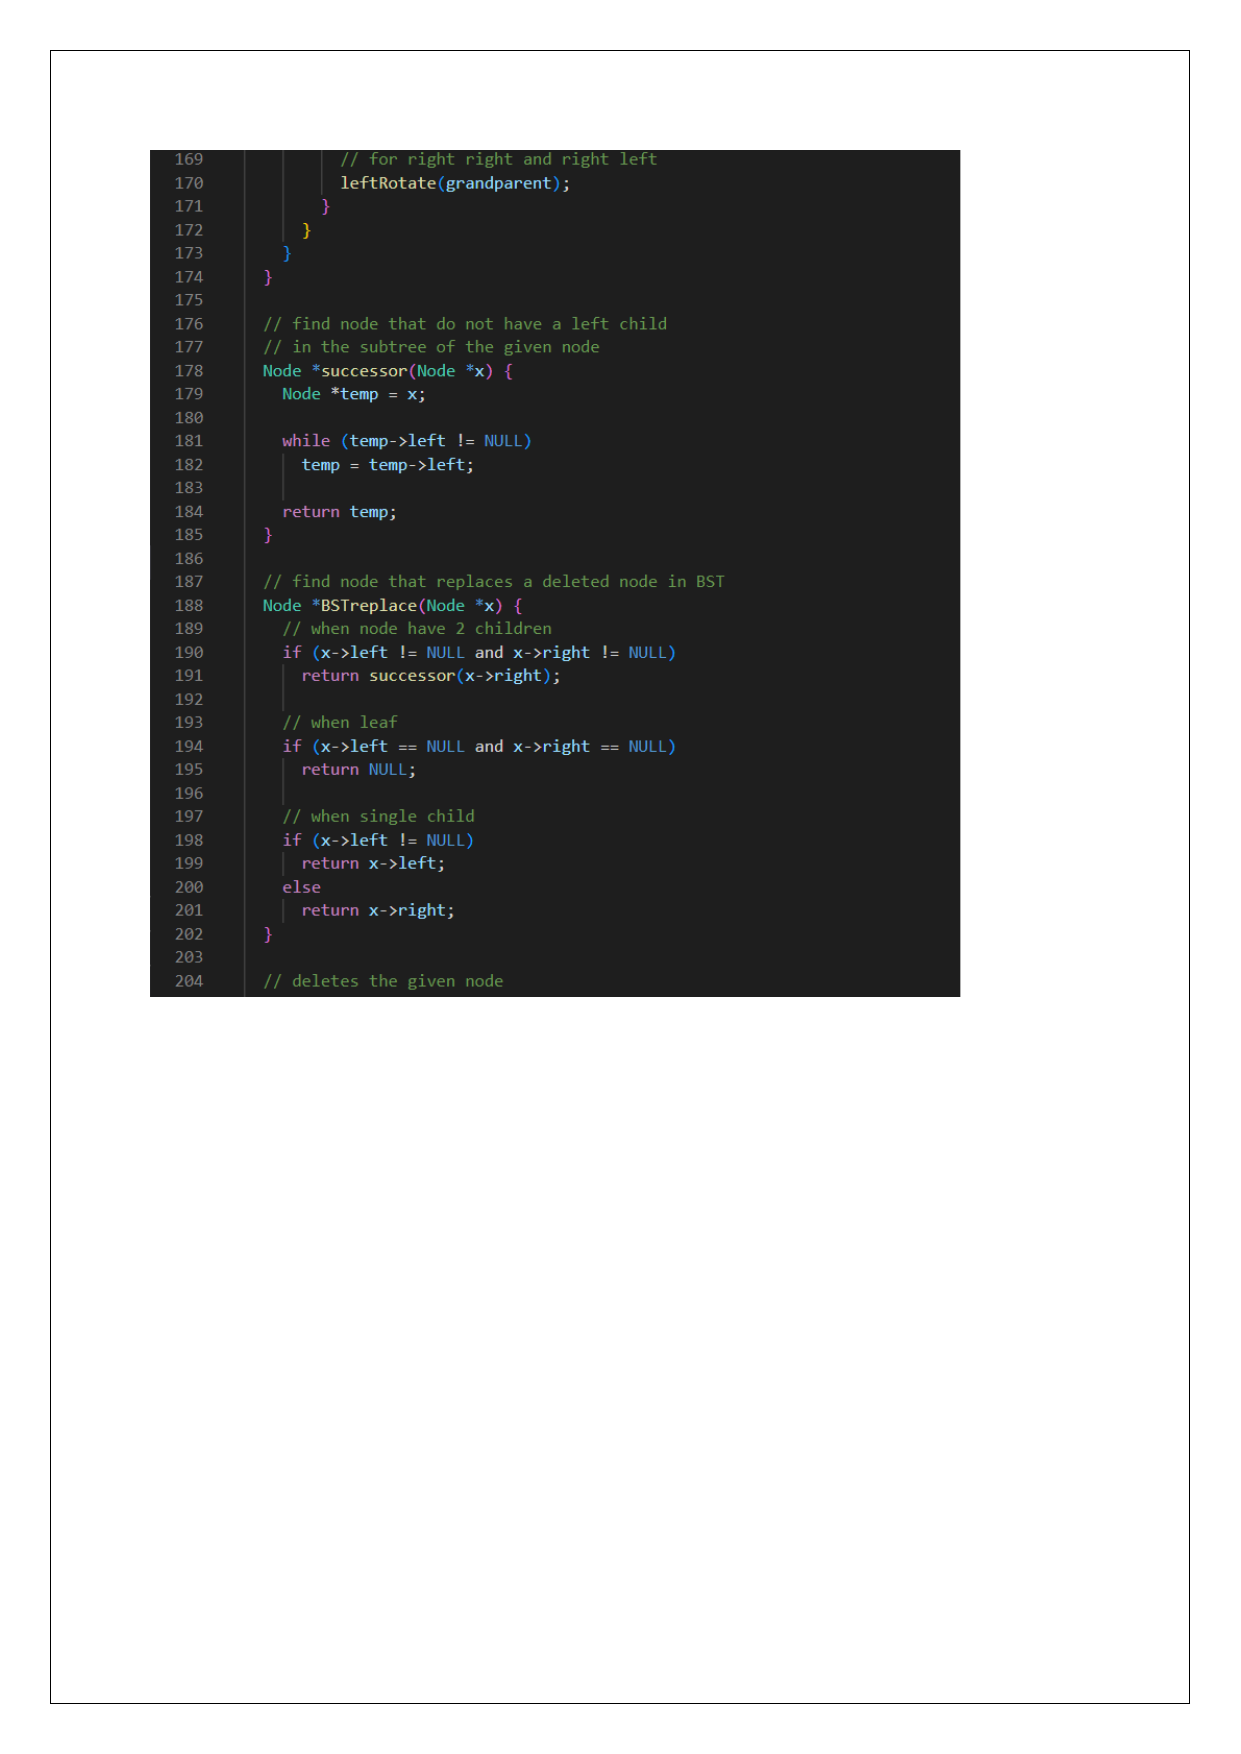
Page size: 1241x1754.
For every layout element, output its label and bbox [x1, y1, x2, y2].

picture [150, 150, 961, 997]
